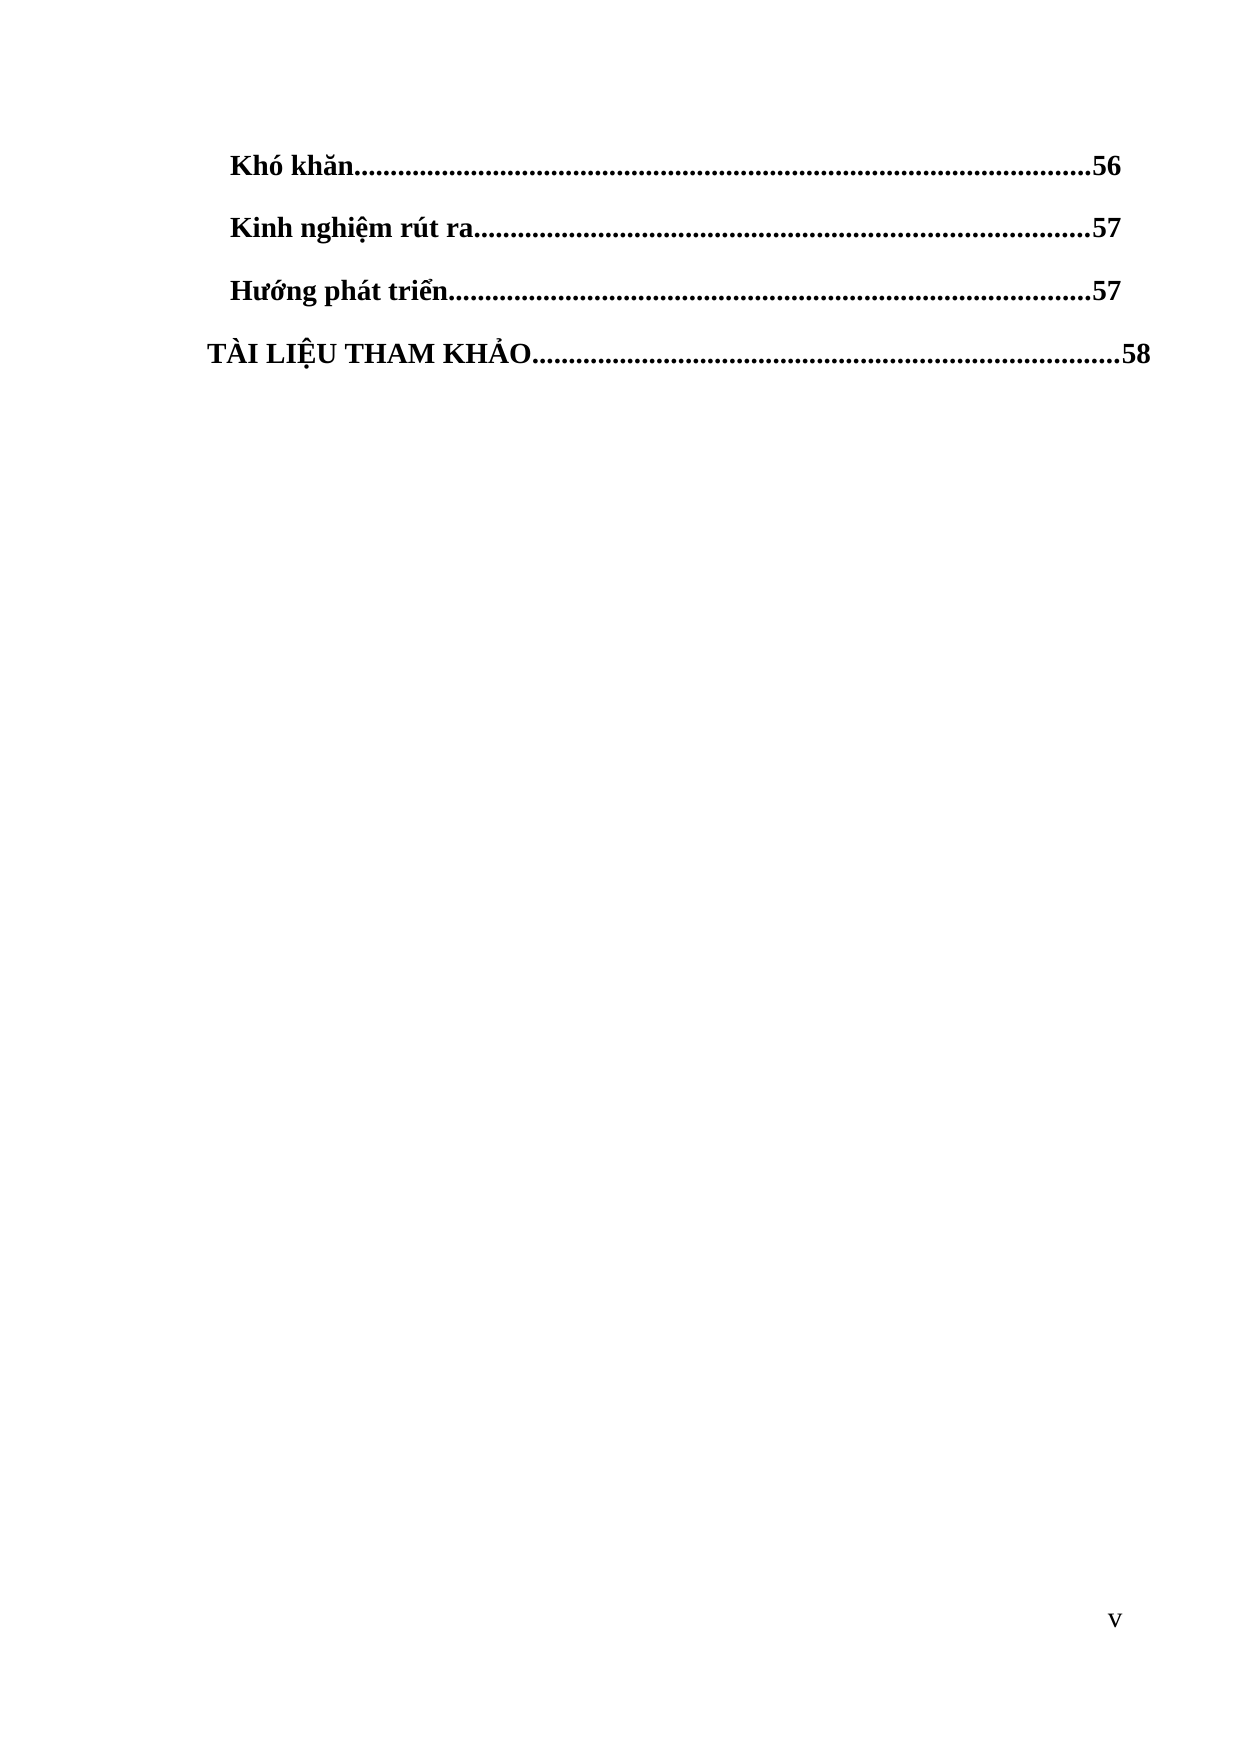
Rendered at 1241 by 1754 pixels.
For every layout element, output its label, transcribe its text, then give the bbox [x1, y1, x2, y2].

text Kinh nghiệm rút ra 57 [230, 211, 1122, 244]
text Hướng phát triển 57 [230, 273, 1122, 307]
text Khó khăn 56 [230, 148, 1122, 181]
text TÀI LIỆU THAM KHẢO 58 [207, 336, 1122, 370]
